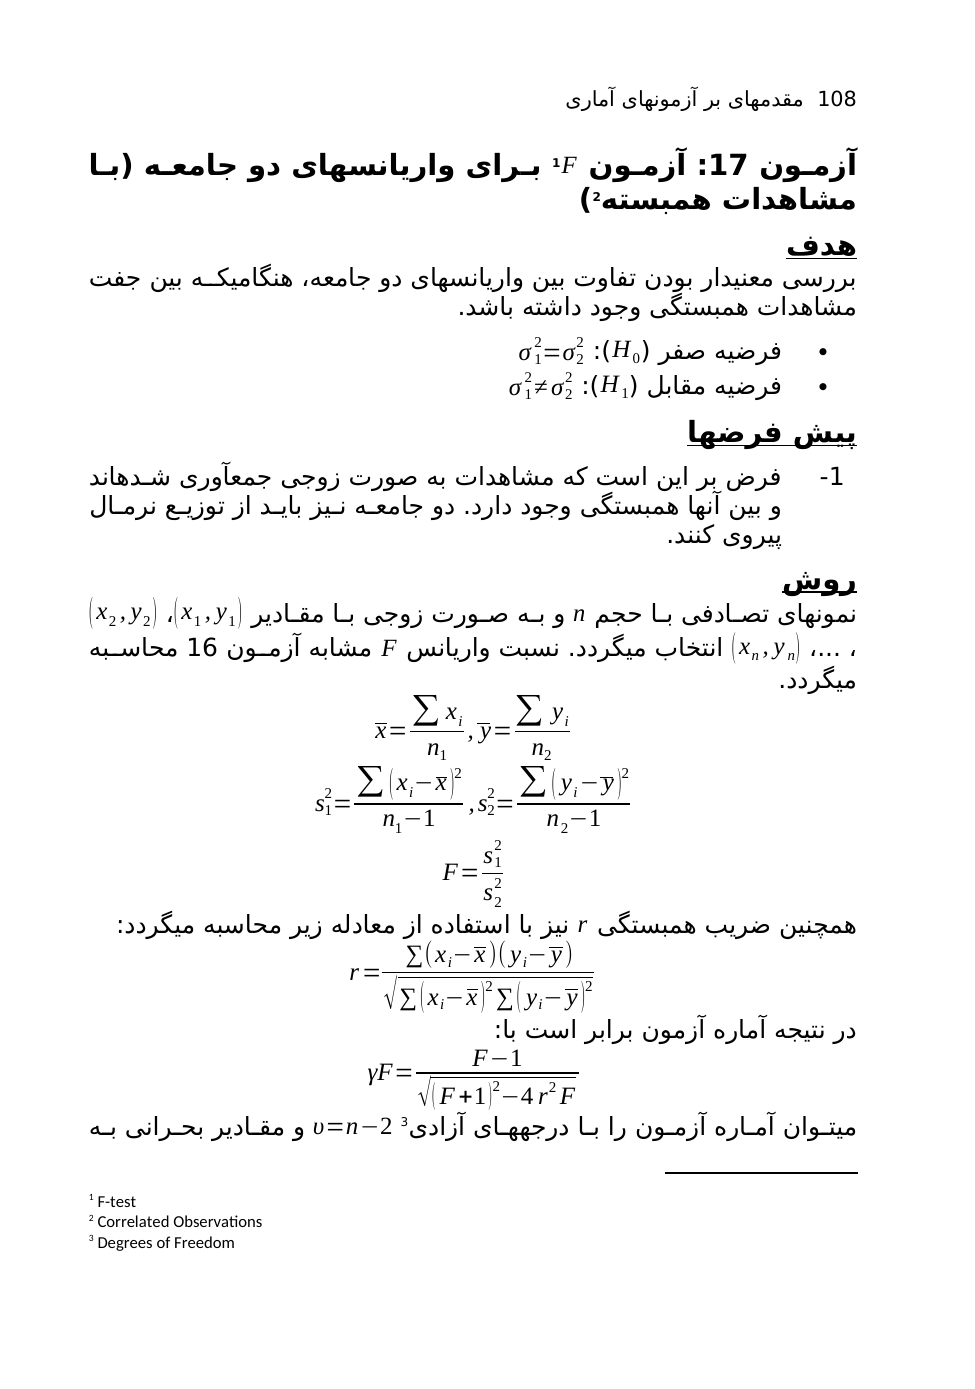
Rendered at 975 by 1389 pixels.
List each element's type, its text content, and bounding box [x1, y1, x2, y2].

text نمونه‏ای تصادفی با حجم و به صورت زوجی با مقادیر ، ، ...، انتخاب می‏گردد. نسبت واریانس مشابه آزمون 16 محاسبه می‏گردد. [89, 596, 857, 695]
list فرض بر این است که مشاهدات به صورت زوجی جمع‏آوری شده‏اند و بین آن‏ها همبستگی وجود دارد. دو جامعه نیز باید از توزیع نرمال پیروی کنند. [89, 462, 819, 550]
text هدف [89, 229, 857, 263]
text همچنین ضریب همبستگی نیز با استفاده از معادله زیر محاسبه می‏گردد: [89, 910, 857, 939]
text بررسی معنی‏دار بودن تفاوت بین واریانس‏های دو جامعه، هنگامیکه بین جفت مشاهدات همبستگی وجود داشته باشد. [89, 263, 857, 321]
list فرضیه مقابل (): [89, 368, 819, 403]
text پیش فرض‏ها [89, 416, 857, 450]
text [89, 1112, 857, 1141]
text در نتیجه آماره آزمون برابر است با: [89, 1015, 857, 1044]
subtitle آزمون 17: آزمون برای واریانس‏های دو جامعه (با مشاهدات همبسته) [89, 148, 857, 216]
text روش [89, 562, 857, 596]
list فرضیه صفر (): [89, 333, 819, 368]
